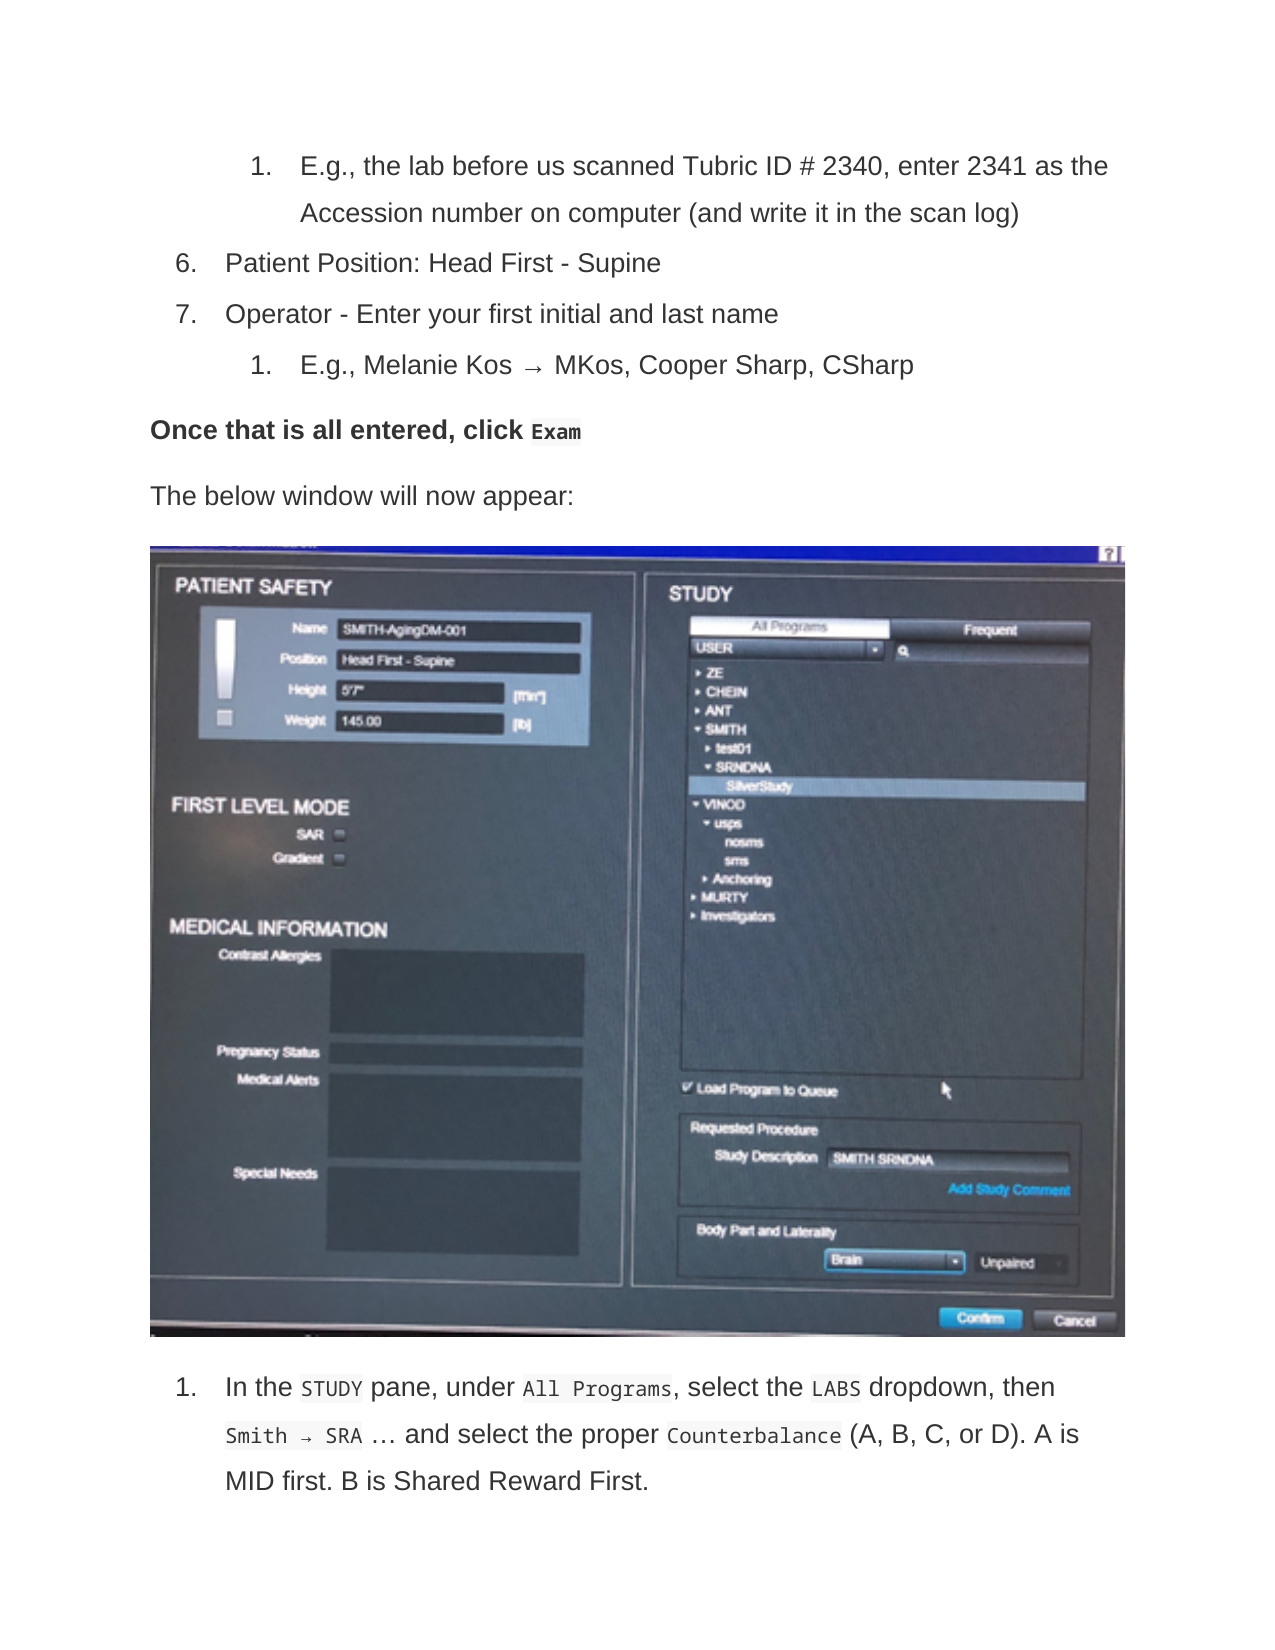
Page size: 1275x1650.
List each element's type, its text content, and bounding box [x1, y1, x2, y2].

text Once that is all entered, click Exam [150, 414, 1125, 446]
list In the STUDY pane, under All Programs, select the LABS dropdown, then Smith → SRA … and select the proper Counterbalance (A, B, C, or D). A is MID first. B is Shared Reward First. [175, 1371, 1125, 1497]
picture [150, 546, 1125, 1337]
text The below window will now appear: [150, 480, 1125, 512]
list Operator - Enter your first initial and last name [175, 298, 1125, 329]
list E.g., Melanie Kos → MKos, Cooper Sharp, CSharp [250, 349, 1125, 380]
list Patient Position: Head First - Supine [175, 247, 1125, 279]
list E.g., the lab before us scanned Tubric ID # 2340, enter 2341 as the Accession number on computer (and write it in the scan log) [250, 150, 1125, 228]
